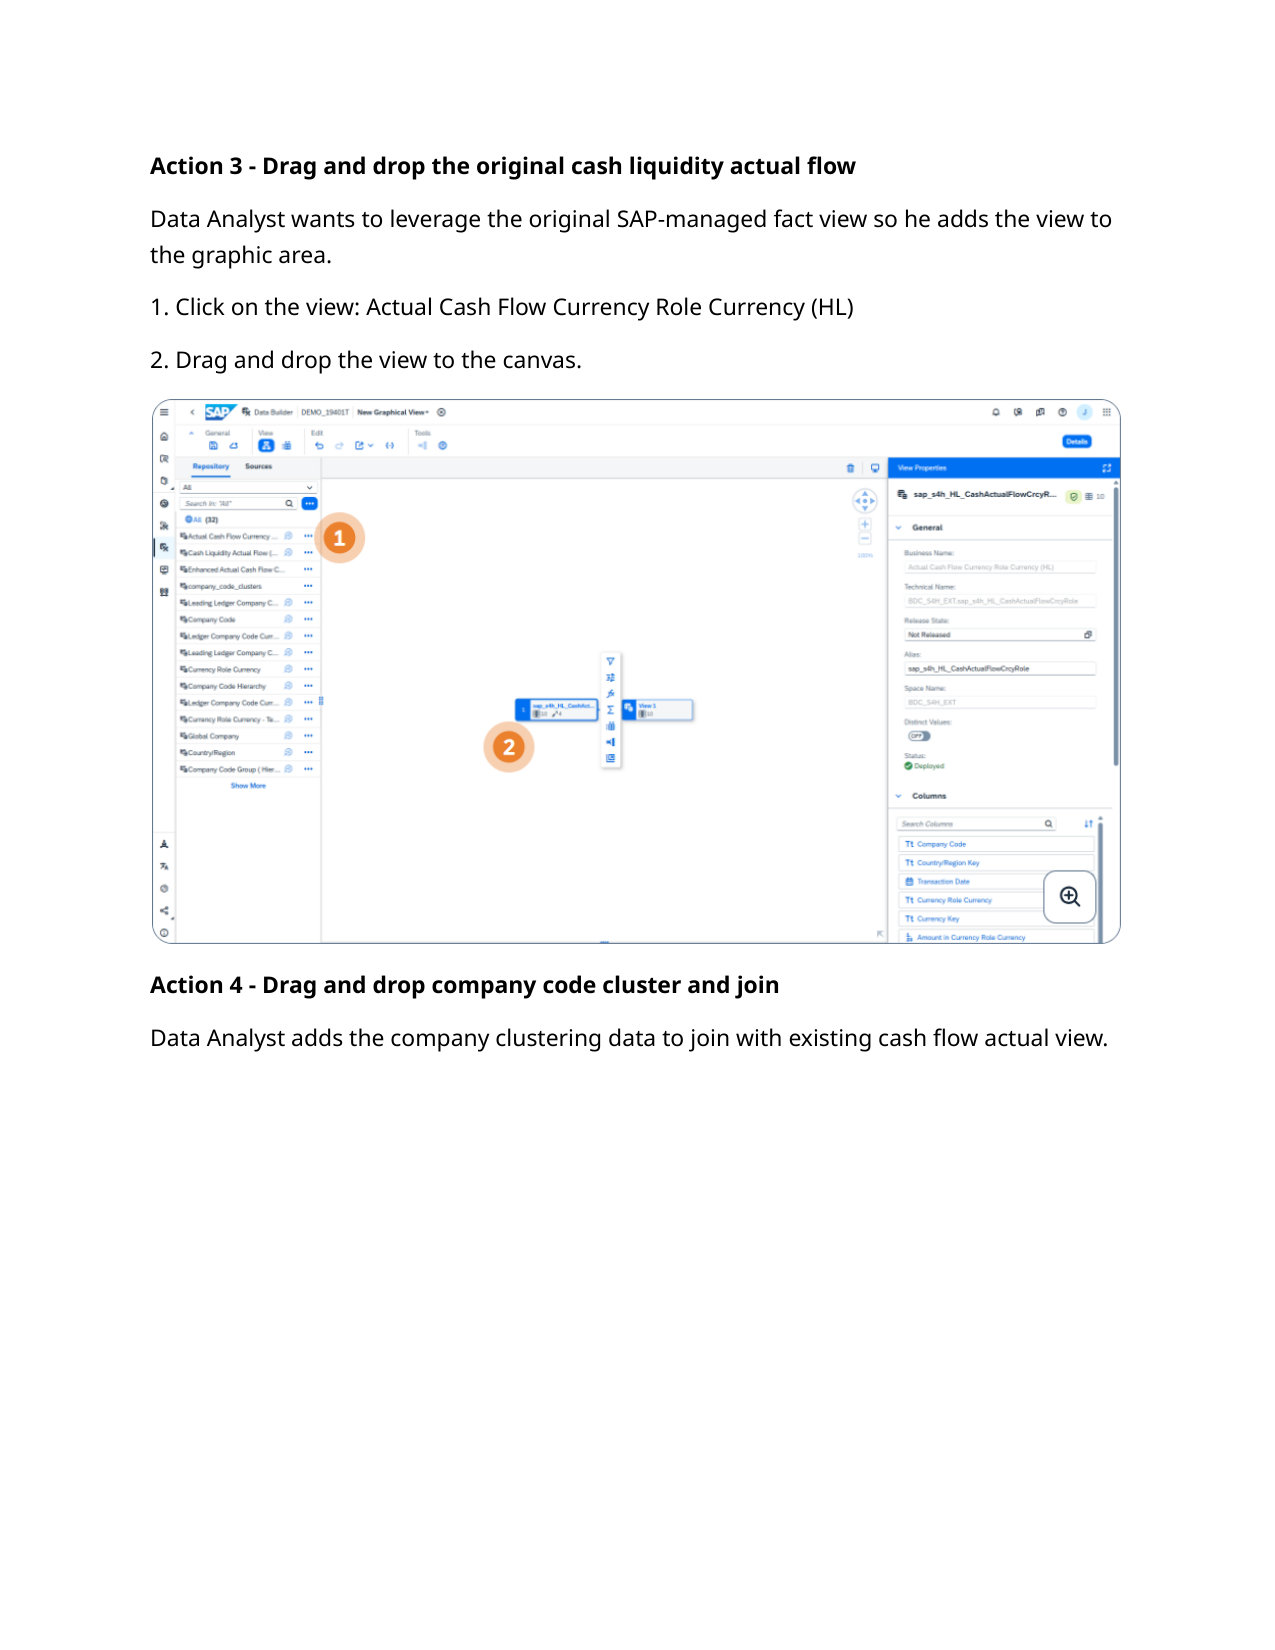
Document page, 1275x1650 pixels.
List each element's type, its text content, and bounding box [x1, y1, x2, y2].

text Action 4 - Drag and drop company code cluster and join [150, 969, 1125, 1001]
text Action 3 - Drag and drop the original cash liquidity actual flow [150, 150, 1125, 181]
text 1. Click on the view: Actual Cash Flow Currency Role Currency (HL) [150, 291, 1125, 322]
text Data Analyst adds the company clustering data to join with existing cash flow actual view. [150, 1022, 1125, 1053]
picture [150, 396, 1125, 948]
text 2. Drag and drop the view to the canvas. [150, 344, 1125, 375]
text Data Analyst wants to leverage the original SAP-managed fact view so he adds the view to the graphic area. [150, 203, 1125, 270]
